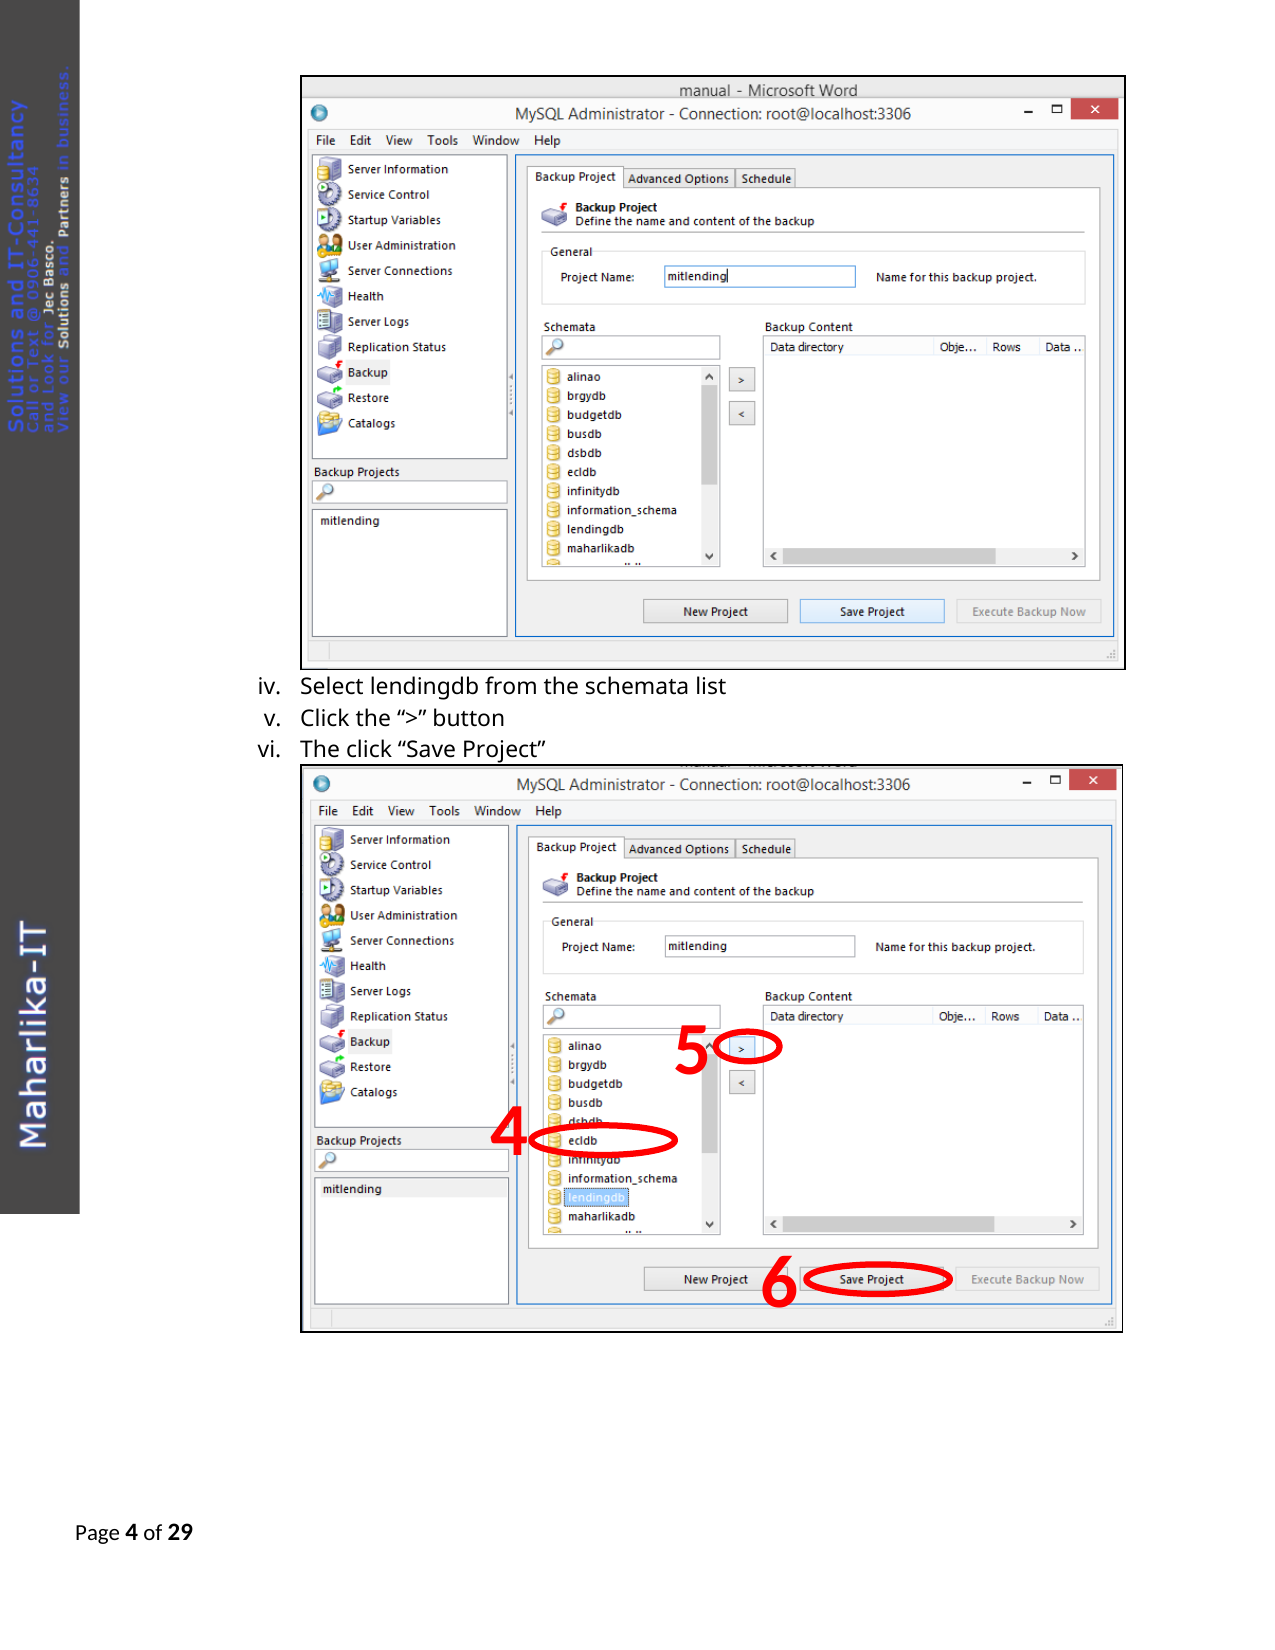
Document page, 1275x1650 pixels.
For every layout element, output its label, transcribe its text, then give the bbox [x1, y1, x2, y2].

picture [0, 0, 80, 1214]
list Click the “>” button [281, 702, 1200, 733]
list Select lendingdb from the schemata list [281, 670, 1200, 702]
picture [302, 766, 1122, 1331]
picture [302, 77, 1124, 669]
